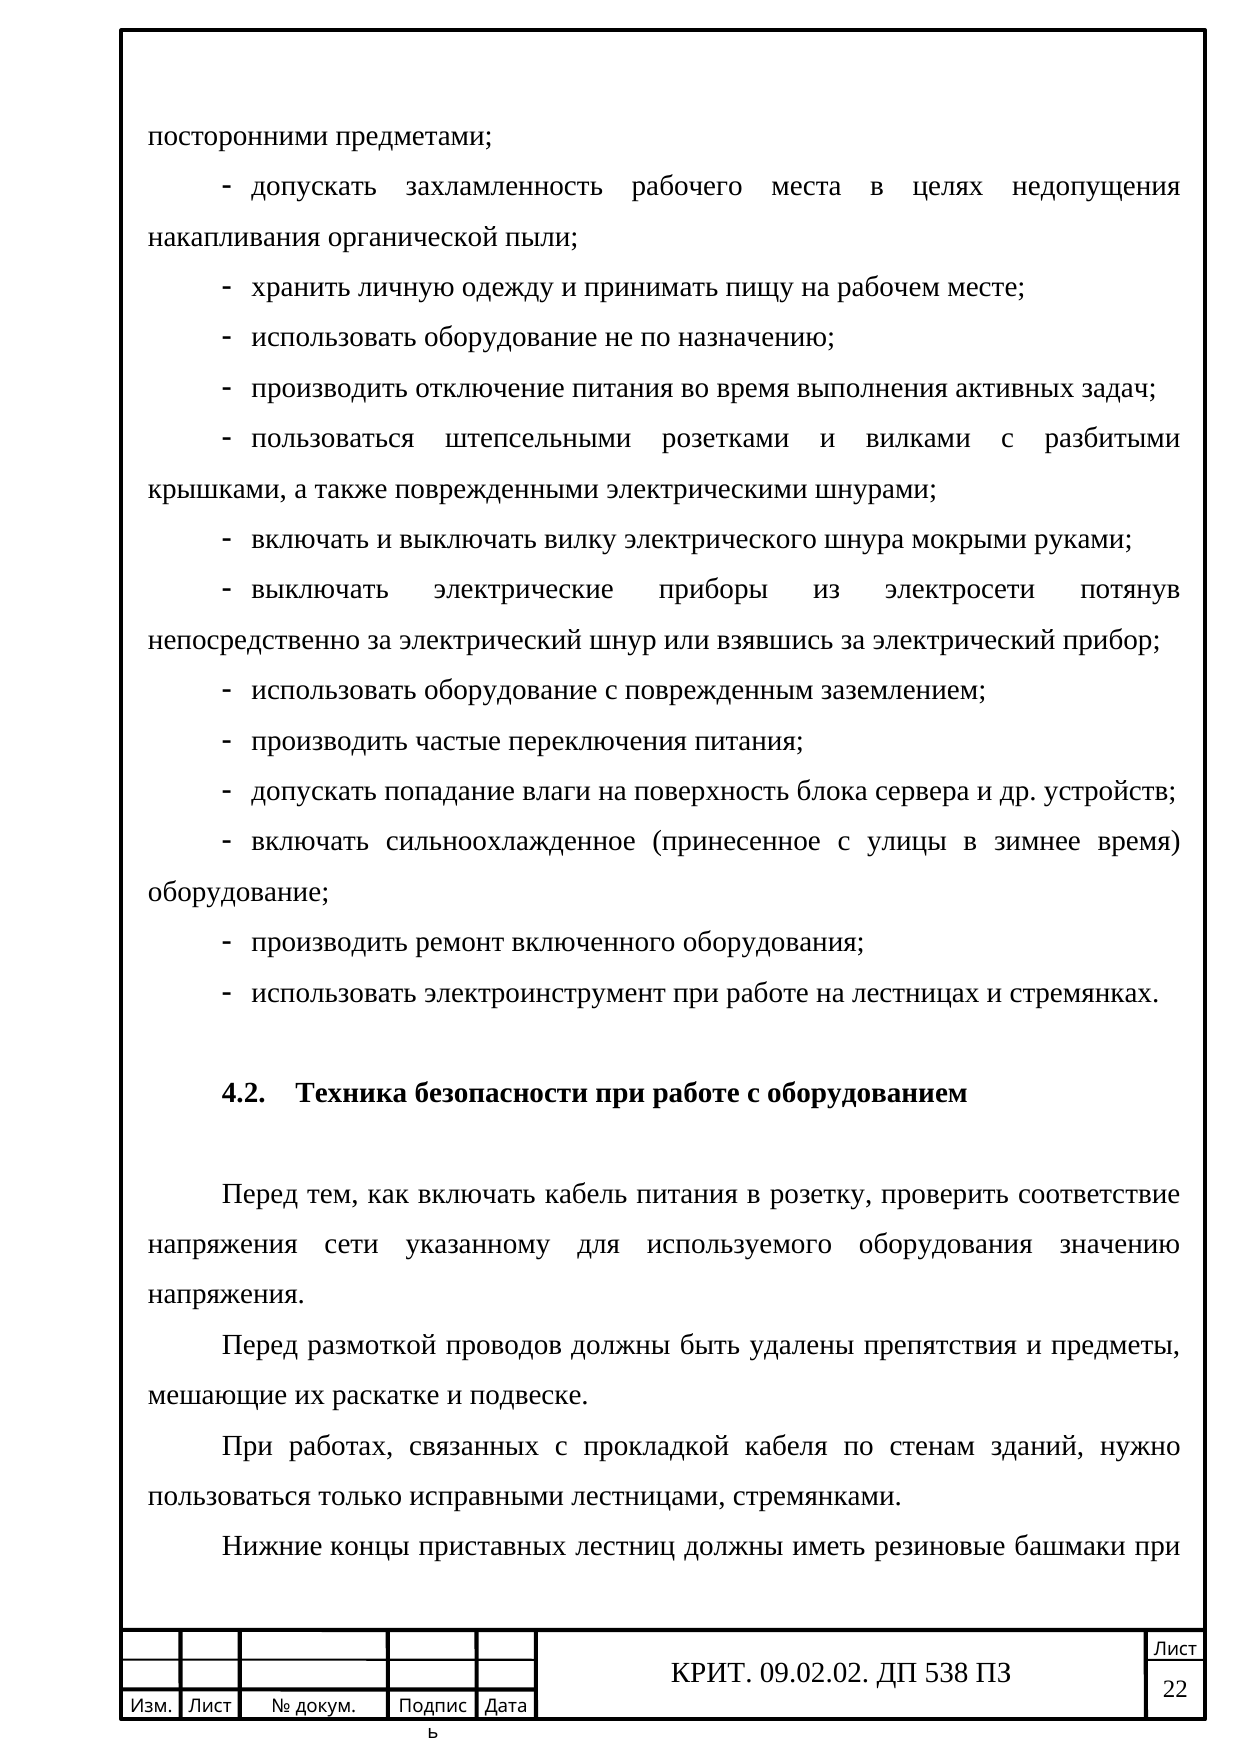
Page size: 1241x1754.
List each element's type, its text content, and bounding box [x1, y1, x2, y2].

list производить ремонт включенного оборудования; [148, 924, 1181, 958]
text Перед размоткой проводов должны быть удалены препятствия и предметы, мешающие их раскатке и подвеске. [148, 1327, 1181, 1411]
list использовать оборудование с поврежденным заземлением; [148, 672, 1181, 706]
list использовать электроинструмент при работе на лестницах и стремянках. [148, 975, 1181, 1008]
list допускать захламленность рабочего места в целях недопущения накапливания органической пыли; [148, 168, 1181, 252]
list выключать электрические приборы из электросети потянув непосредственно за электрический шнур или взявшись за электрический прибор; [148, 572, 1181, 656]
list включать и выключать вилку электрического шнура мокрыми руками; [148, 521, 1181, 555]
list использовать оборудование не по назначению; [148, 319, 1181, 353]
list включать сильноохлажденное (принесенное с улицы в зимнее время) оборудование; [148, 823, 1181, 907]
list допускать попадание влаги на поверхность блока сервера и др. устройств; [148, 773, 1181, 807]
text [148, 1528, 1181, 1562]
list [148, 118, 1181, 152]
list Техника безопасности при работе с оборудованием [148, 1075, 1181, 1109]
list производить частые переключения питания; [148, 723, 1181, 756]
list хранить личную одежду и принимать пищу на рабочем месте; [148, 269, 1181, 303]
list пользоваться штепсельными розетками и вилками с разбитыми крышками, а также поврежденными электрическими шнурами; [148, 420, 1181, 504]
list производить отключение питания во время выполнения активных задач; [148, 370, 1181, 404]
text При работах, связанных с прокладкой кабеля по стенам зданий, нужно пользоваться только исправными лестницами, стремянками. [148, 1428, 1181, 1511]
text Перед тем, как включать кабель питания в розетку, проверить соответствие напряжения сети указанному для используемого оборудования значению напряжения. [148, 1176, 1181, 1310]
